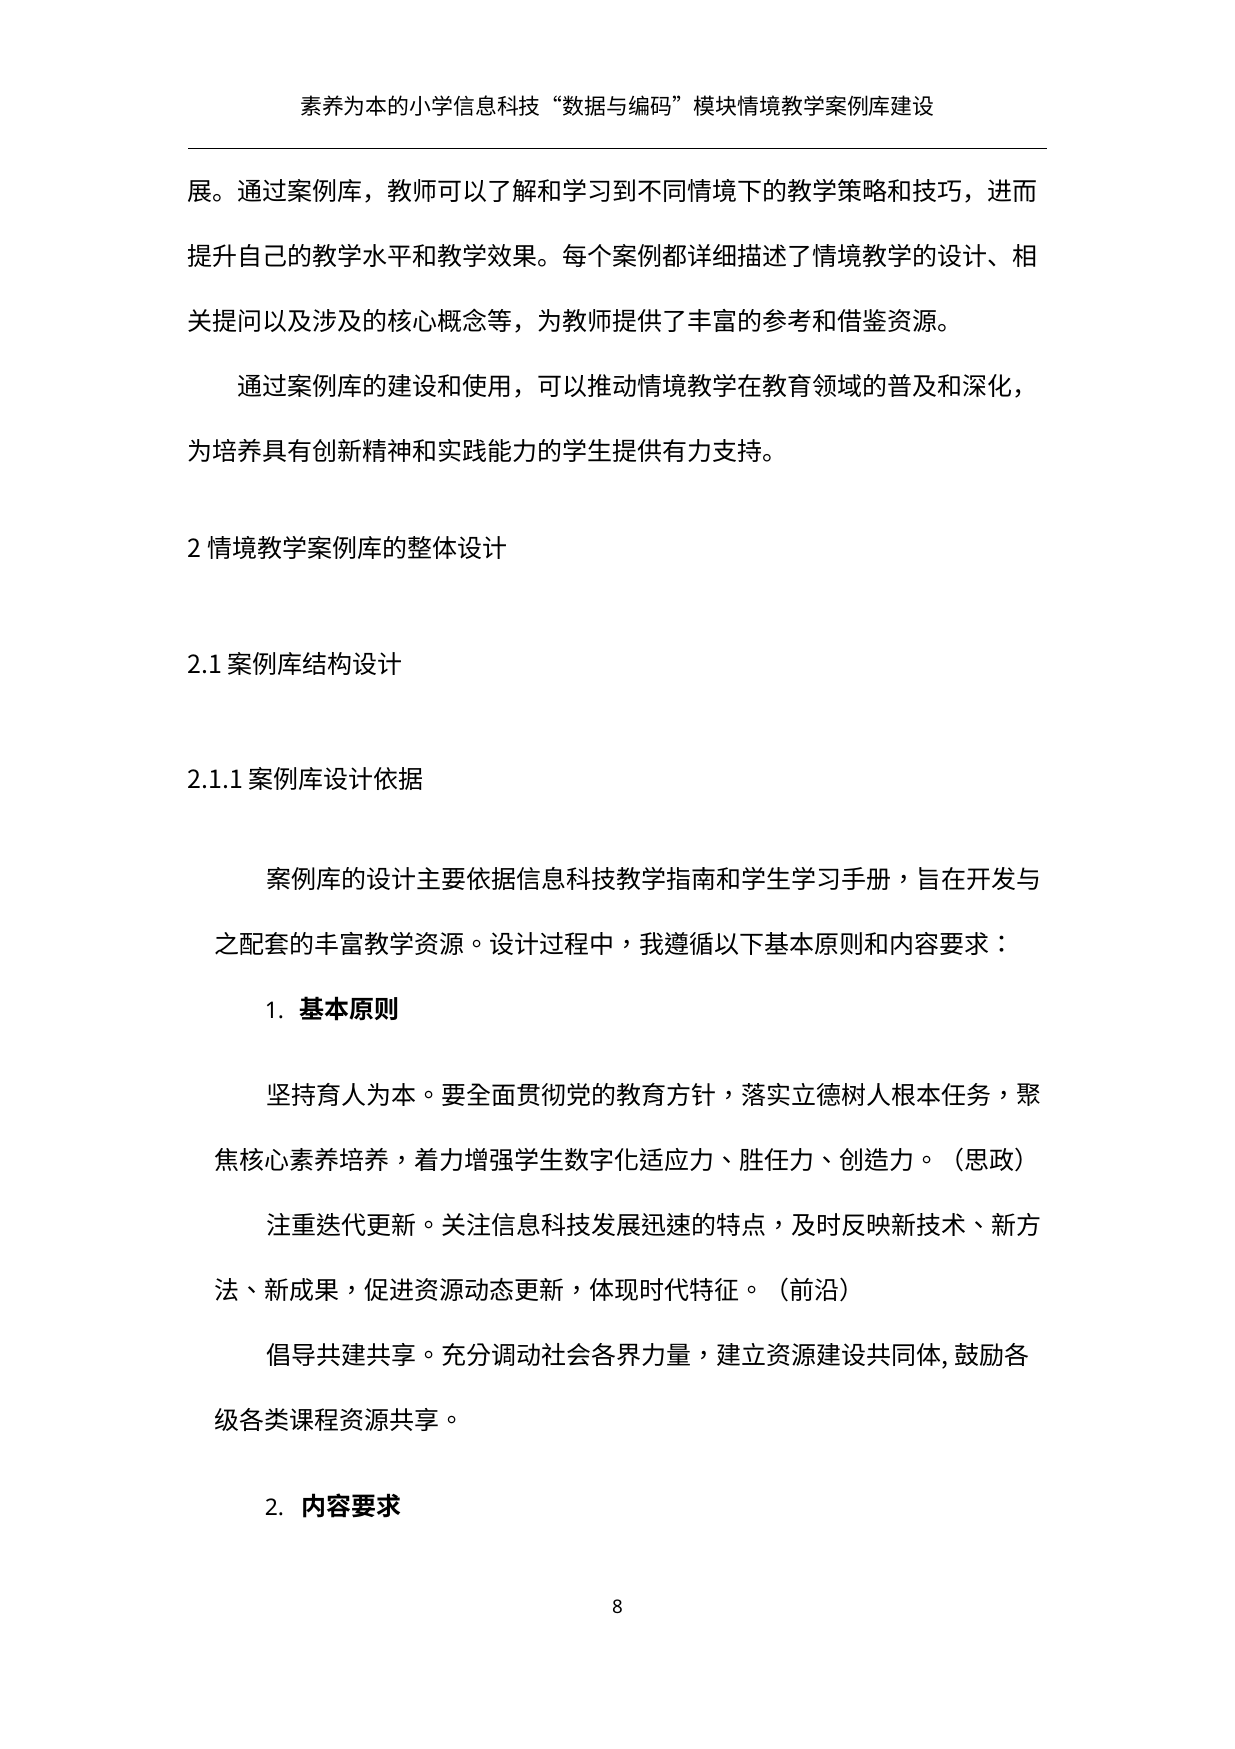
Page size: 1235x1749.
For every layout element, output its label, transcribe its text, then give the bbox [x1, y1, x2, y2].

subtitle 2 情境教学案例库的整体设计 [187, 514, 1047, 579]
list 内容要求 [187, 1472, 1047, 1537]
text 注重迭代更新。关注信息科技发展迅速的特点，及时反映新技术、新方法、新成果，促进资源动态更新，体现时代特征。（前沿） [214, 1191, 1047, 1321]
subtitle 2.1.1案例库设计依据 [187, 746, 1047, 811]
list 通过案例库的建设和使用，可以推动情境教学在教育领域的普及和深化，为培养具有创新精神和实践能力的学生提供有力支持。 [187, 352, 1047, 482]
text 坚持育人为本。要全面贯彻党的教育方针，落实立德树人根本任务，聚焦核心素养培养，着力增强学生数字化适应力、胜任力、创造力。（思政） [214, 1061, 1047, 1191]
list 基本原则 [187, 975, 1047, 1040]
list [187, 157, 1047, 352]
text 倡导共建共享。充分调动社会各界力量，建立资源建设共同体, 鼓励各级各类课程资源共享。 [214, 1321, 1047, 1451]
text 案例库的设计主要依据信息科技教学指南和学生学习手册，旨在开发与之配套的丰富教学资源。设计过程中，我遵循以下基本原则和内容要求： [214, 845, 1047, 975]
subtitle 2.1案例库结构设计 [187, 630, 1047, 695]
